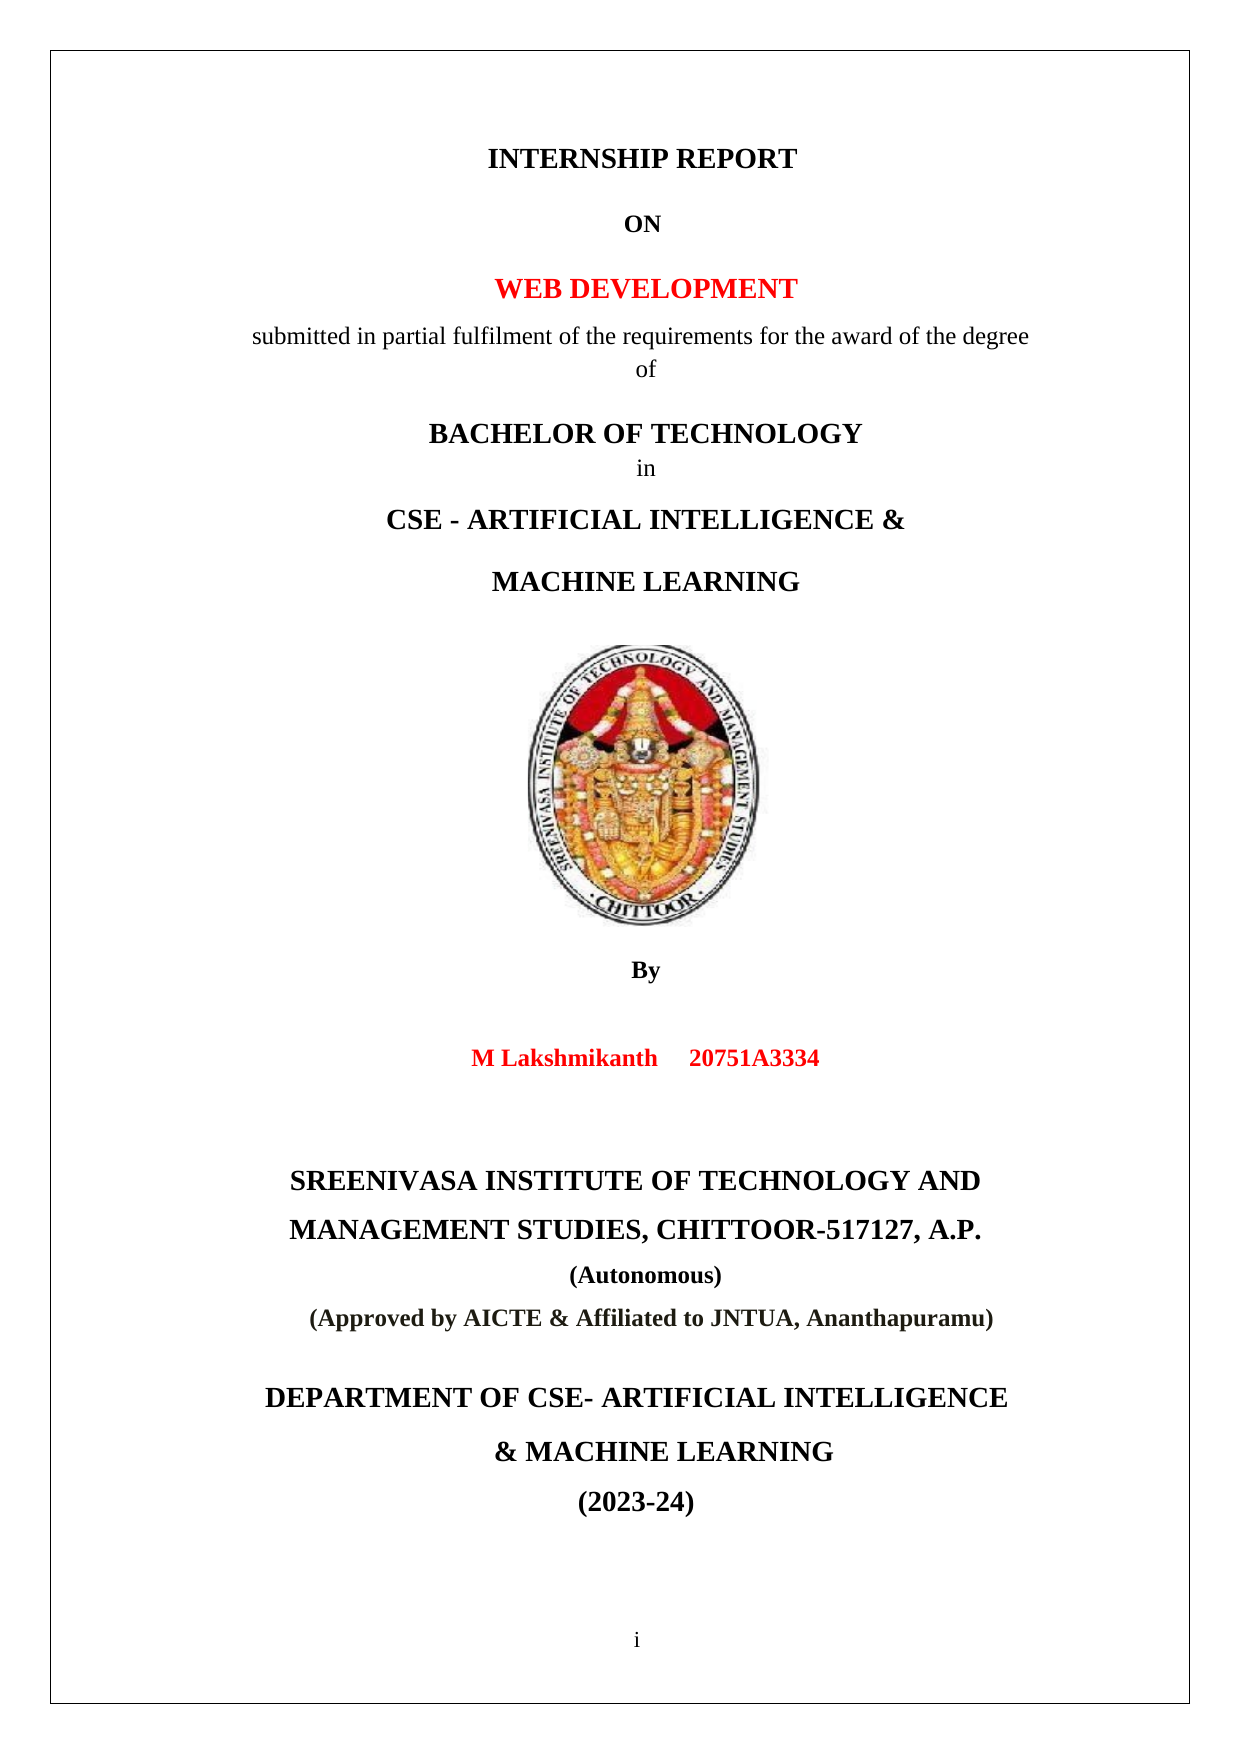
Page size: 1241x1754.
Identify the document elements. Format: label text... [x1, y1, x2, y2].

text (Approved by AICTE & Affiliated to JNTUA, Ananthapuramu) [268, 1303, 1035, 1332]
picture [527, 645, 769, 927]
text By [395, 956, 897, 984]
text submitted in partial fulfilment of the requirements for the award of the degree [102, 321, 1179, 349]
subtitle BACHELOR OF TECHNOLOGY [395, 417, 897, 450]
subtitle M Lakshmikanth 20751A3334 [377, 1043, 914, 1072]
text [288, 1163, 983, 1245]
subtitle INTERNSHIP REPORT [388, 142, 897, 175]
text WEB DEVELOPMENT [395, 271, 897, 305]
text of [395, 354, 897, 383]
text (2023-24) [395, 1484, 923, 1518]
text DEPARTMENT OF CSE- ARTIFICIAL INTELLIGENCE [117, 1381, 1157, 1414]
subtitle MACHINE LEARNING [268, 564, 1023, 597]
text & MACHINE LEARNING [171, 1434, 1157, 1468]
text in [395, 453, 897, 482]
subtitle CSE - ARTIFICIAL INTELLIGENCE & [268, 502, 1023, 536]
subtitle ON [388, 209, 897, 237]
text (Autonomous) [394, 1261, 897, 1289]
